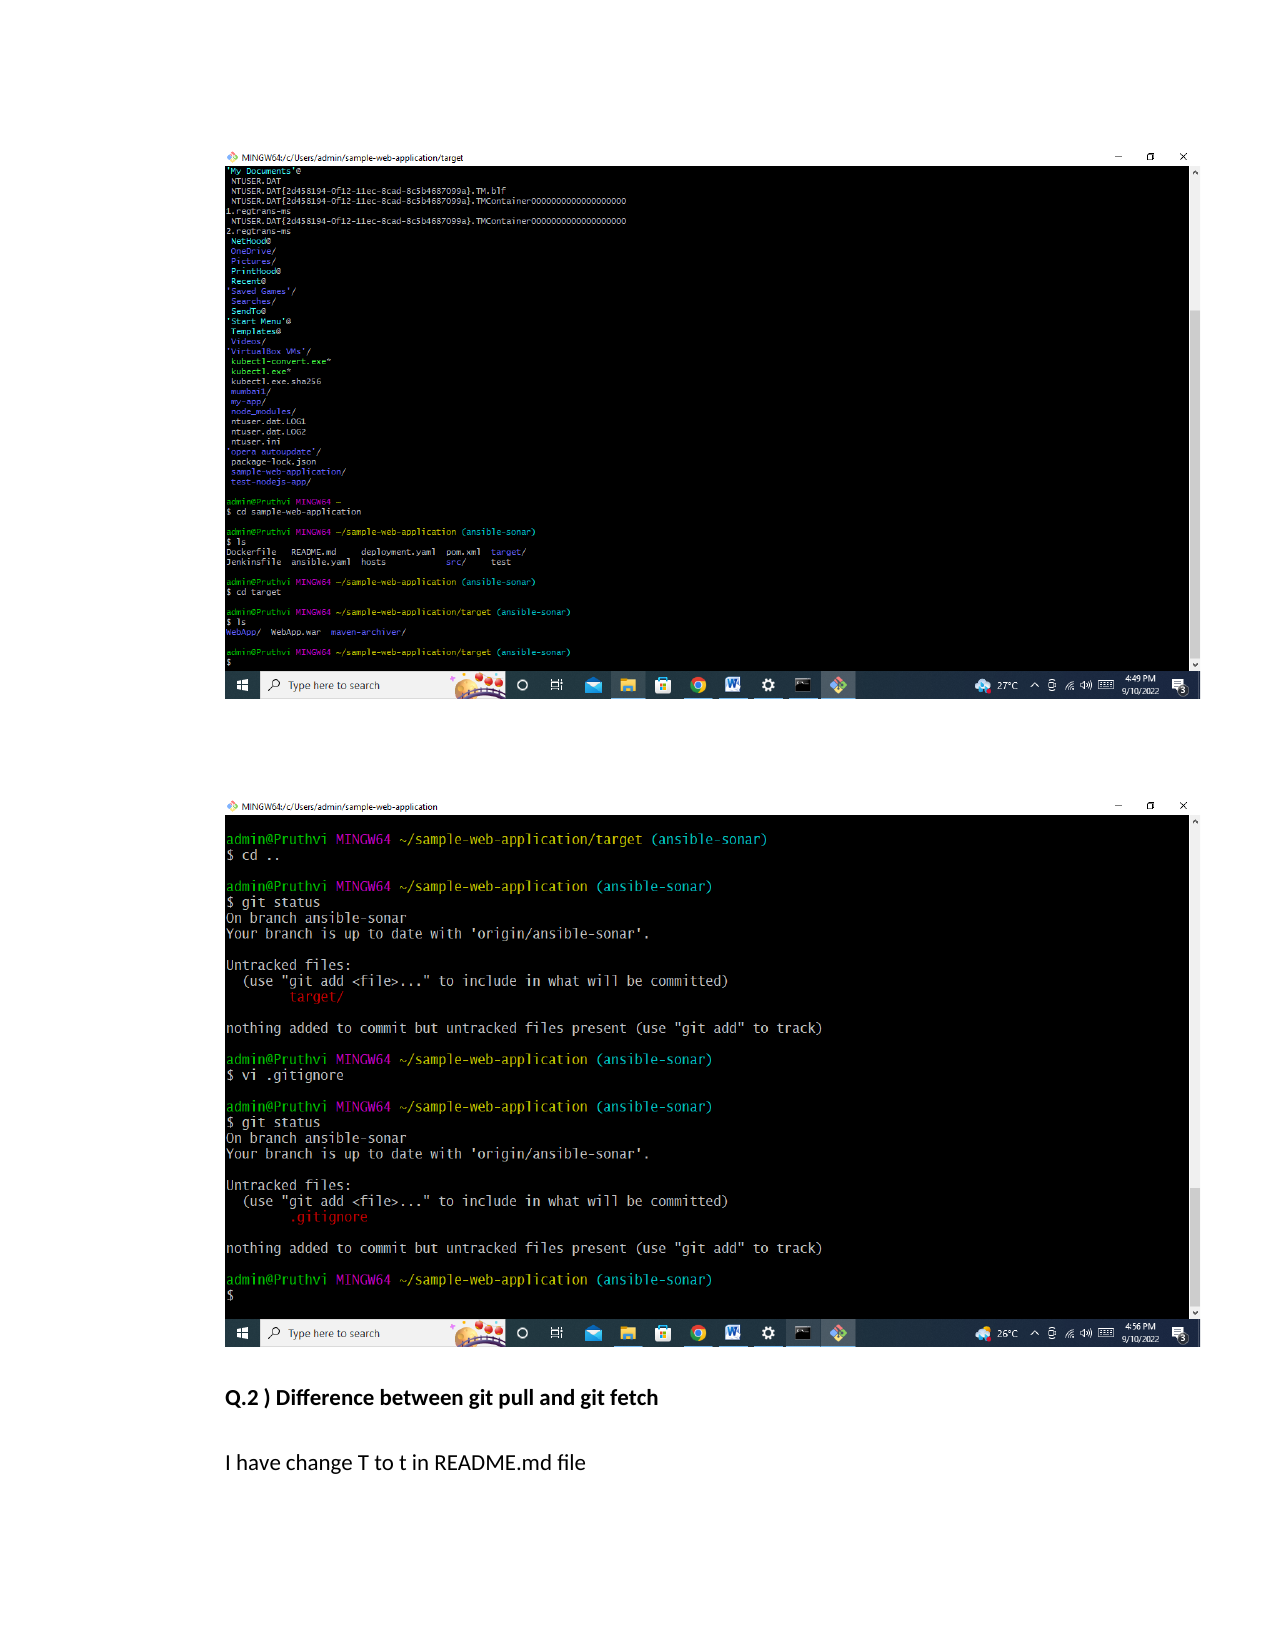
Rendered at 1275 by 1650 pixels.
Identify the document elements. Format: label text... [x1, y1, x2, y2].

list Q.2 ) Difference between git pull and git fetch [225, 1383, 1125, 1411]
list I have change T to t in README.md file [225, 1448, 1125, 1476]
picture [225, 150, 1200, 699]
picture [225, 798, 1200, 1347]
